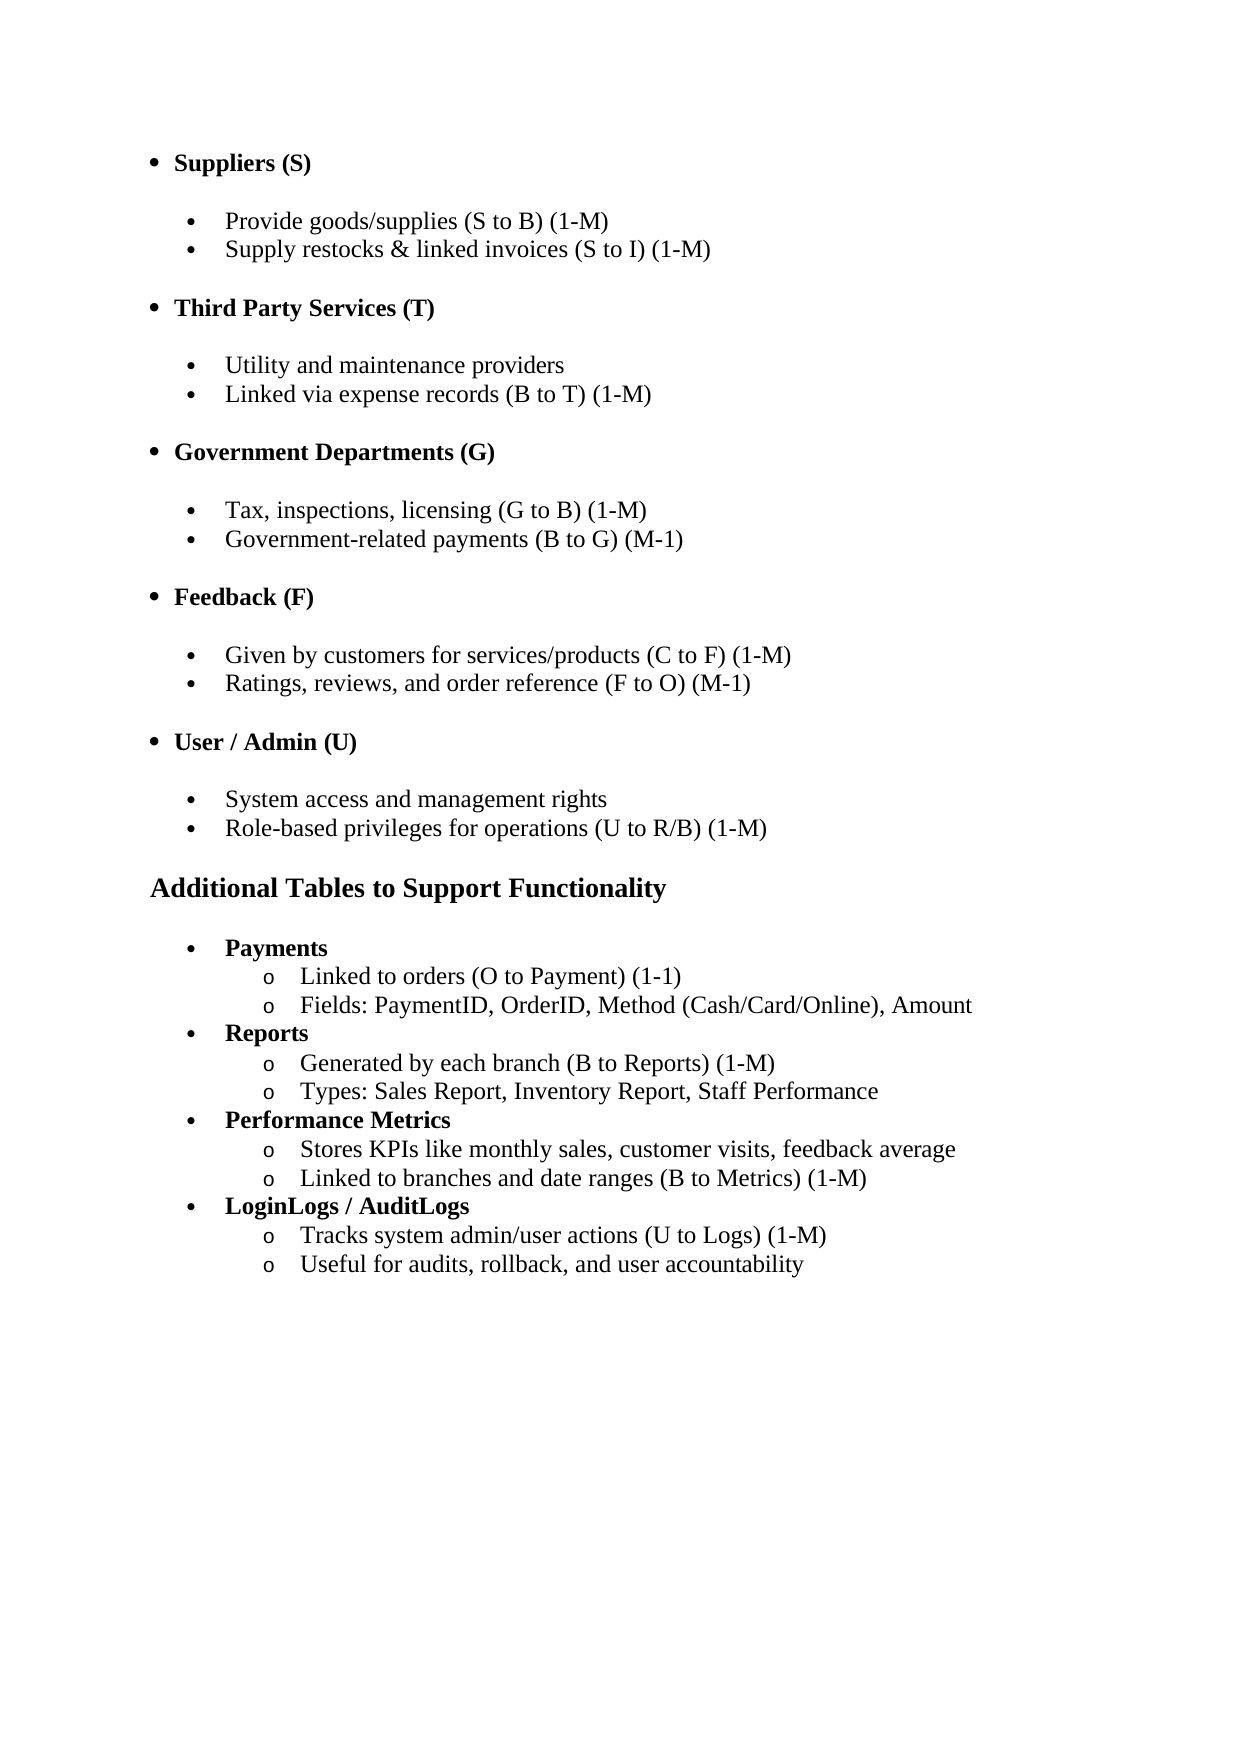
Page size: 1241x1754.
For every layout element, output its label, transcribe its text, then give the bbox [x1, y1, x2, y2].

list Types: Sales Report, Inventory Report, Staff Performance [262, 1077, 1093, 1106]
list Fields: PaymentID, OrderID, Method (Cash/Card/Online), Amount [262, 991, 1093, 1019]
list Provide goods/supplies (S to B) (1-M) [187, 206, 1093, 234]
list System access and management rights [187, 784, 1093, 813]
list Linked via expense records (B to T) (1-M) [187, 379, 1093, 408]
list Tracks system admin/user actions (U to Logs) (1-M) [262, 1220, 1093, 1249]
subtitle Payments [187, 933, 1093, 961]
list Generated by each branch (B to Reports) (1-M) [262, 1048, 1093, 1077]
list Supply restocks & linked invoices (S to I) (1-M) [187, 234, 1093, 263]
list Role-based privileges for operations (U to R/B) (1-M) [187, 813, 1093, 842]
list Useful for audits, rollback, and user accountability [262, 1249, 1093, 1278]
list Linked to branches and date ranges (B to Metrics) (1-M) [262, 1163, 1093, 1192]
list Ratings, reviews, and order reference (F to O) (M-1) [187, 668, 1093, 697]
subtitle Reports [187, 1019, 1093, 1048]
subtitle Government Departments (G) [150, 437, 1093, 466]
list Government-related payments (B to G) (M-1) [187, 524, 1093, 553]
list Stores KPIs like monthly sales, customer visits, feedback average [262, 1134, 1093, 1163]
subtitle Performance Metrics [187, 1106, 1093, 1134]
subtitle Third Party Services (T) [150, 293, 1093, 322]
list Linked to orders (O to Payment) (1-1) [262, 961, 1093, 991]
subtitle Suppliers (S) [150, 148, 1093, 177]
list Given by customers for services/products (C to F) (1-M) [187, 640, 1093, 668]
list Tax, inspections, licensing (G to B) (1-M) [187, 495, 1093, 524]
subtitle LoginLogs / AuditLogs [187, 1192, 1093, 1220]
list Utility and maintenance providers [187, 351, 1093, 379]
subtitle User / Admin (U) [150, 727, 1093, 755]
subtitle Additional Tables to Support Functionality [150, 871, 1093, 903]
subtitle Feedback (F) [150, 582, 1093, 611]
